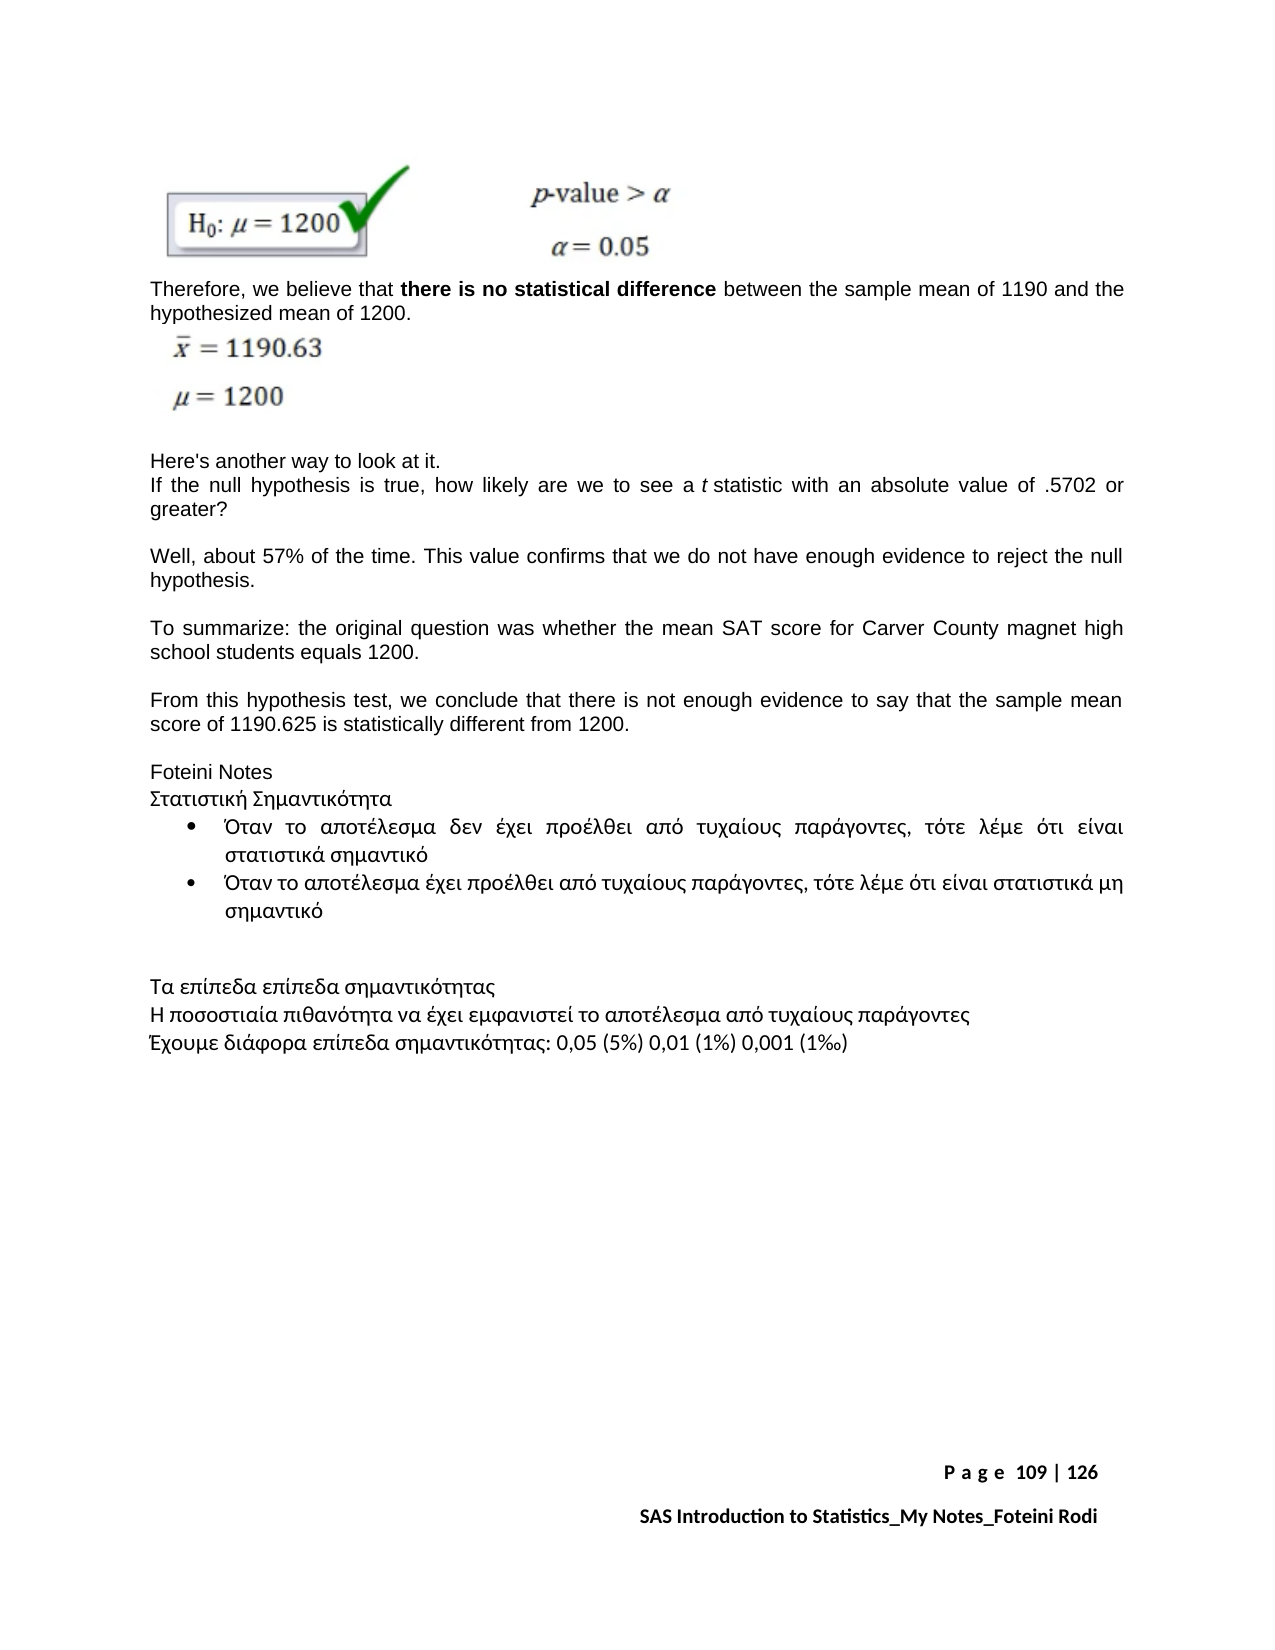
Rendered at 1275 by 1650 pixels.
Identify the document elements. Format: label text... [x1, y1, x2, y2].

text If the null hypothesis is true, how likely are we to see a t statistic with an absolute value of .5702 or greater? [150, 472, 1125, 520]
text Therefore, we believe that there is no statistical difference between the sample mean of 1190 and the hypothesized mean of 1200. [150, 277, 1125, 324]
text Τα επίπεδα επίπεδα σηµαντικότητας [150, 972, 1125, 1000]
text Στατιστική Σηµαντικότητα [150, 784, 1125, 812]
text From this hypothesis test, we conclude that there is not enough evidence to say that the sample mean score of 1190.625 is statistically different from 1200. [150, 688, 1125, 736]
text To summarize: the original question was whether the mean SAT score for Carver County magnet high school students equals 1200. [150, 616, 1125, 664]
text Η ποσοστιαία πιθανότητα να έχει εµφανιστεί το αποτέλεσµα από τυχαίους παράγοντες [150, 1000, 1125, 1028]
text Well, about 57% of the time. This value confirms that we do not have enough evidence to reject the null hypothesis. [150, 544, 1125, 592]
picture [150, 150, 689, 277]
list Όταν το αποτέλεσµα δεν έχει προέλθει από τυχαίους παράγοντες, τότε λέµε ότι είναι στατιστικά σηµαντικό [187, 812, 1125, 868]
text Έχουµε διάφορα επίπεδα σηµαντικότητας: 0,05 (5%) 0,01 (1%) 0,001 (1‰) [150, 1028, 1125, 1056]
text Foteini Notes [150, 760, 1125, 784]
text Here's another way to look at it. [150, 448, 1125, 472]
list Όταν το αποτέλεσµα έχει προέλθει από τυχαίους παράγοντες, τότε λέµε ότι είναι στατιστικά µη σηµαντικό [187, 868, 1125, 924]
picture [150, 324, 349, 425]
